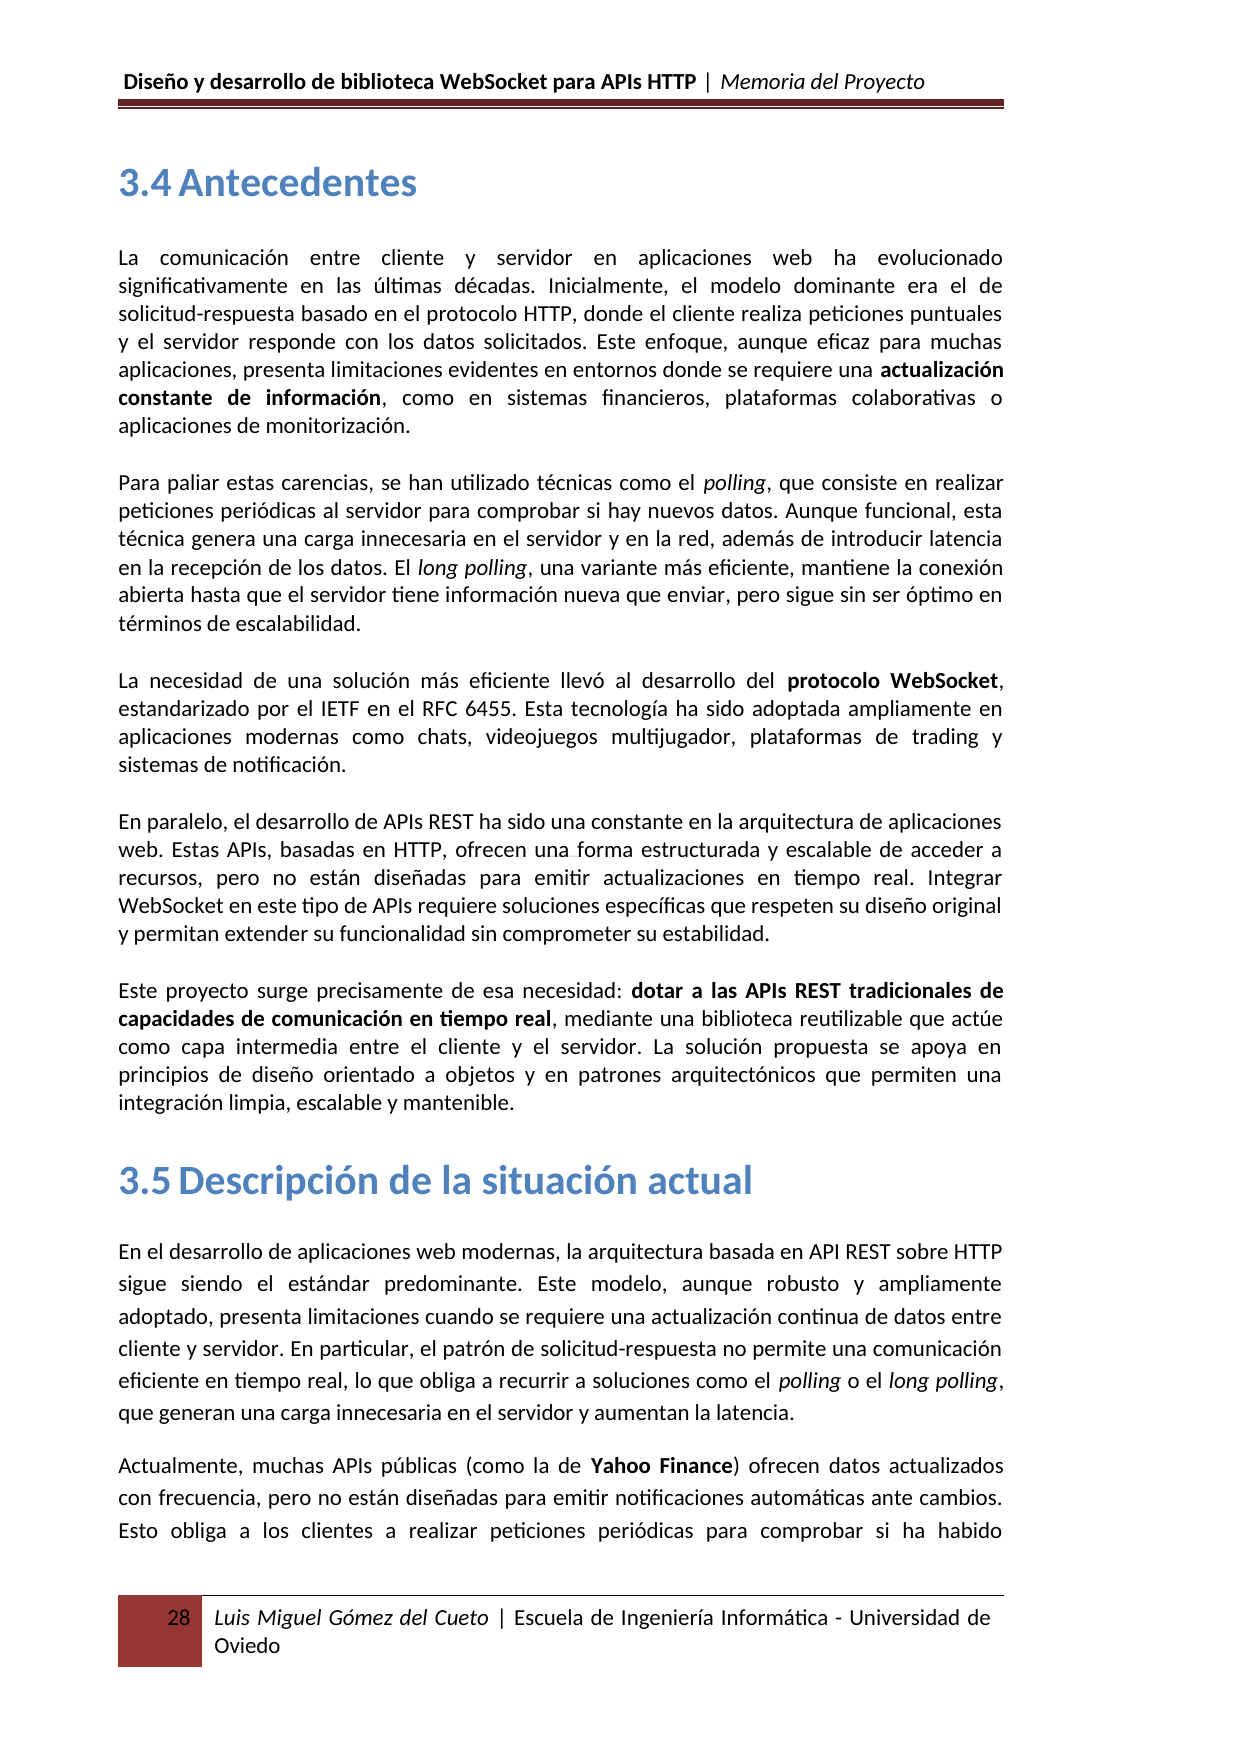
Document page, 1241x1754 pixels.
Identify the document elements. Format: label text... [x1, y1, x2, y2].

subtitle Antecedentes [118, 156, 1004, 206]
text En el desarrollo de aplicaciones web modernas, la arquitectura basada en API REST sobre HTTP sigue siendo el estándar predominante. Este modelo, aunque robusto y ampliamente adoptado, presenta limitaciones cuando se requiere una actualización continua de datos entre cliente y servidor. En particular, el patrón de solicitud-respuesta no permite una comunicación eficiente en tiempo real, lo que obliga a recurrir a soluciones como el polling o el long polling, que generan una carga innecesaria en el servidor y aumentan la latencia. [118, 1237, 1004, 1426]
subtitle Descripción de la situación actual [118, 1154, 1004, 1205]
text La necesidad de una solución más eficiente llevó al desarrollo del protocolo WebSocket, estandarizado por el IETF en el RFC 6455. Esta tecnología ha sido adoptada ampliamente en aplicaciones modernas como chats, videojuegos multijugador, plataformas de trading y sistemas de notificación. [118, 666, 1004, 778]
text Para paliar estas carencias, se han utilizado técnicas como el polling, que consiste en realizar peticiones periódicas al servidor para comprobar si hay nuevos datos. Aunque funcional, esta técnica genera una carga innecesaria en el servidor y en la red, además de introducir latencia en la recepción de los datos. El long polling, una variante más eficiente, mantiene la conexión abierta hasta que el servidor tiene información nueva que enviar, pero sigue sin ser óptimo en términos de escalabilidad. [118, 468, 1004, 637]
text La comunicación entre cliente y servidor en aplicaciones web ha evolucionado significativamente en las últimas décadas. Inicialmente, el modelo dominante era el de solicitud-respuesta basado en el protocolo HTTP, donde el cliente realiza peticiones puntuales y el servidor responde con los datos solicitados. Este enfoque, aunque eficaz para muchas aplicaciones, presenta limitaciones evidentes en entornos donde se requiere una actualización constante de información, como en sistemas financieros, plataformas colaborativas o aplicaciones de monitorización. [118, 243, 1004, 439]
text En paralelo, el desarrollo de APIs REST ha sido una constante en la arquitectura de aplicaciones web. Estas APIs, basadas en HTTP, ofrecen una forma estructurada y escalable de acceder a recursos, pero no están diseñadas para emitir actualizaciones en tiempo real. Integrar WebSocket en este tipo de APIs requiere soluciones específicas que respeten su diseño original y permitan extender su funcionalidad sin comprometer su estabilidad. [118, 807, 1004, 947]
text Este proyecto surge precisamente de esa necesidad: dotar a las APIs REST tradicionales de capacidades de comunicación en tiempo real, mediante una biblioteca reutilizable que actúe como capa intermedia entre el cliente y el servidor. La solución propuesta se apoya en principios de diseño orientado a objetos y en patrones arquitectónicos que permiten una integración limpia, escalable y mantenible. [118, 976, 1004, 1116]
